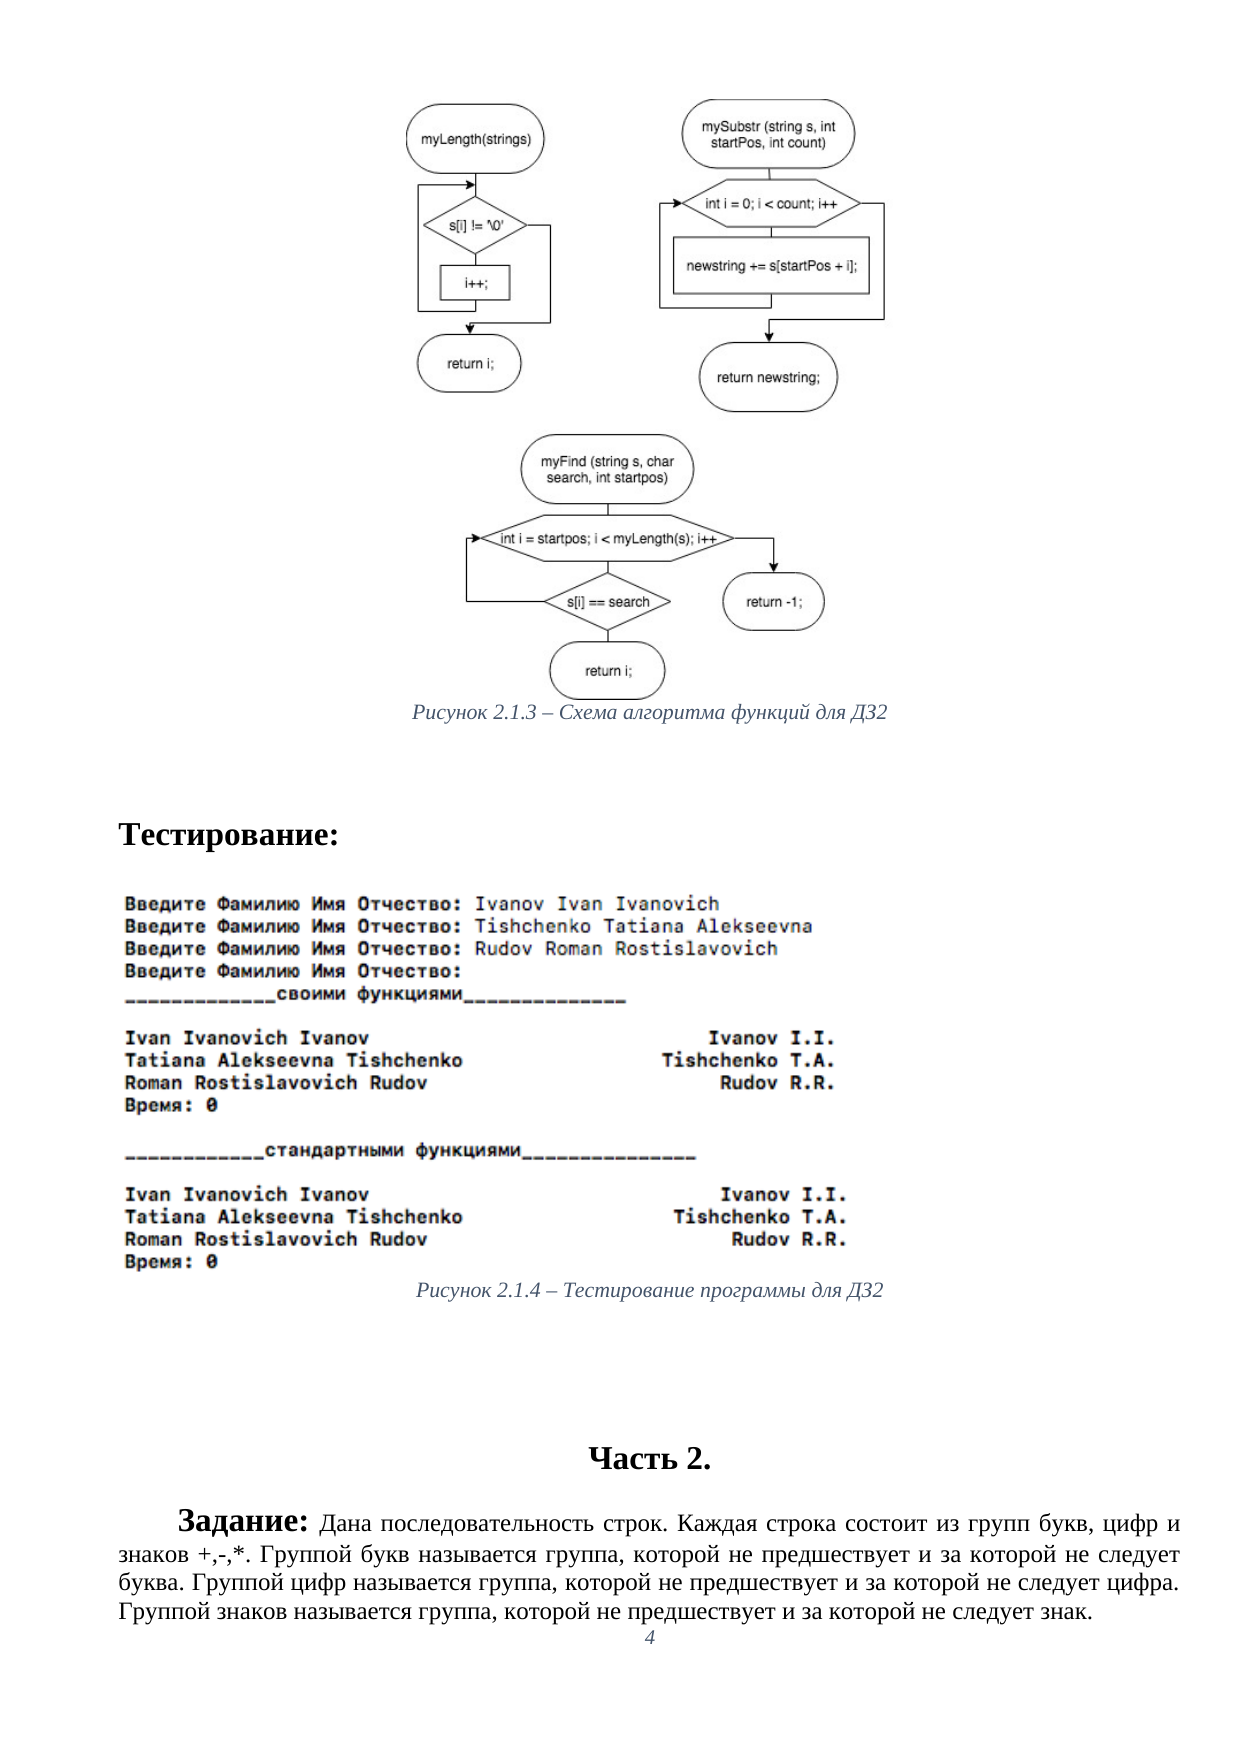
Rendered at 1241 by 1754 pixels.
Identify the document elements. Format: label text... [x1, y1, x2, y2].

picture [406, 99, 894, 700]
picture [118, 890, 853, 1277]
text Часть 2. [118, 1438, 1181, 1476]
text Тестирование: [118, 814, 1181, 852]
text Задание: Дана последовательность строк. Каждая строка состоит из групп букв, цифр и знаков +,-,*. Группой букв называется группа, которой не предшествует и за которой не следует буква. Группой цифр называется группа, которой не предшествует и за которой не следует цифра. Группой знаков называется группа, которой не предшествует и за которой не следует знак. [118, 1500, 1181, 1625]
text 4 [118, 1625, 1181, 1649]
text Рисунок 2.1.3 – Схема алгоритма функций для ДЗ2 [118, 699, 1181, 724]
text Рисунок 2.1.4 – Тестирование программы для ДЗ2 [118, 1277, 1181, 1302]
